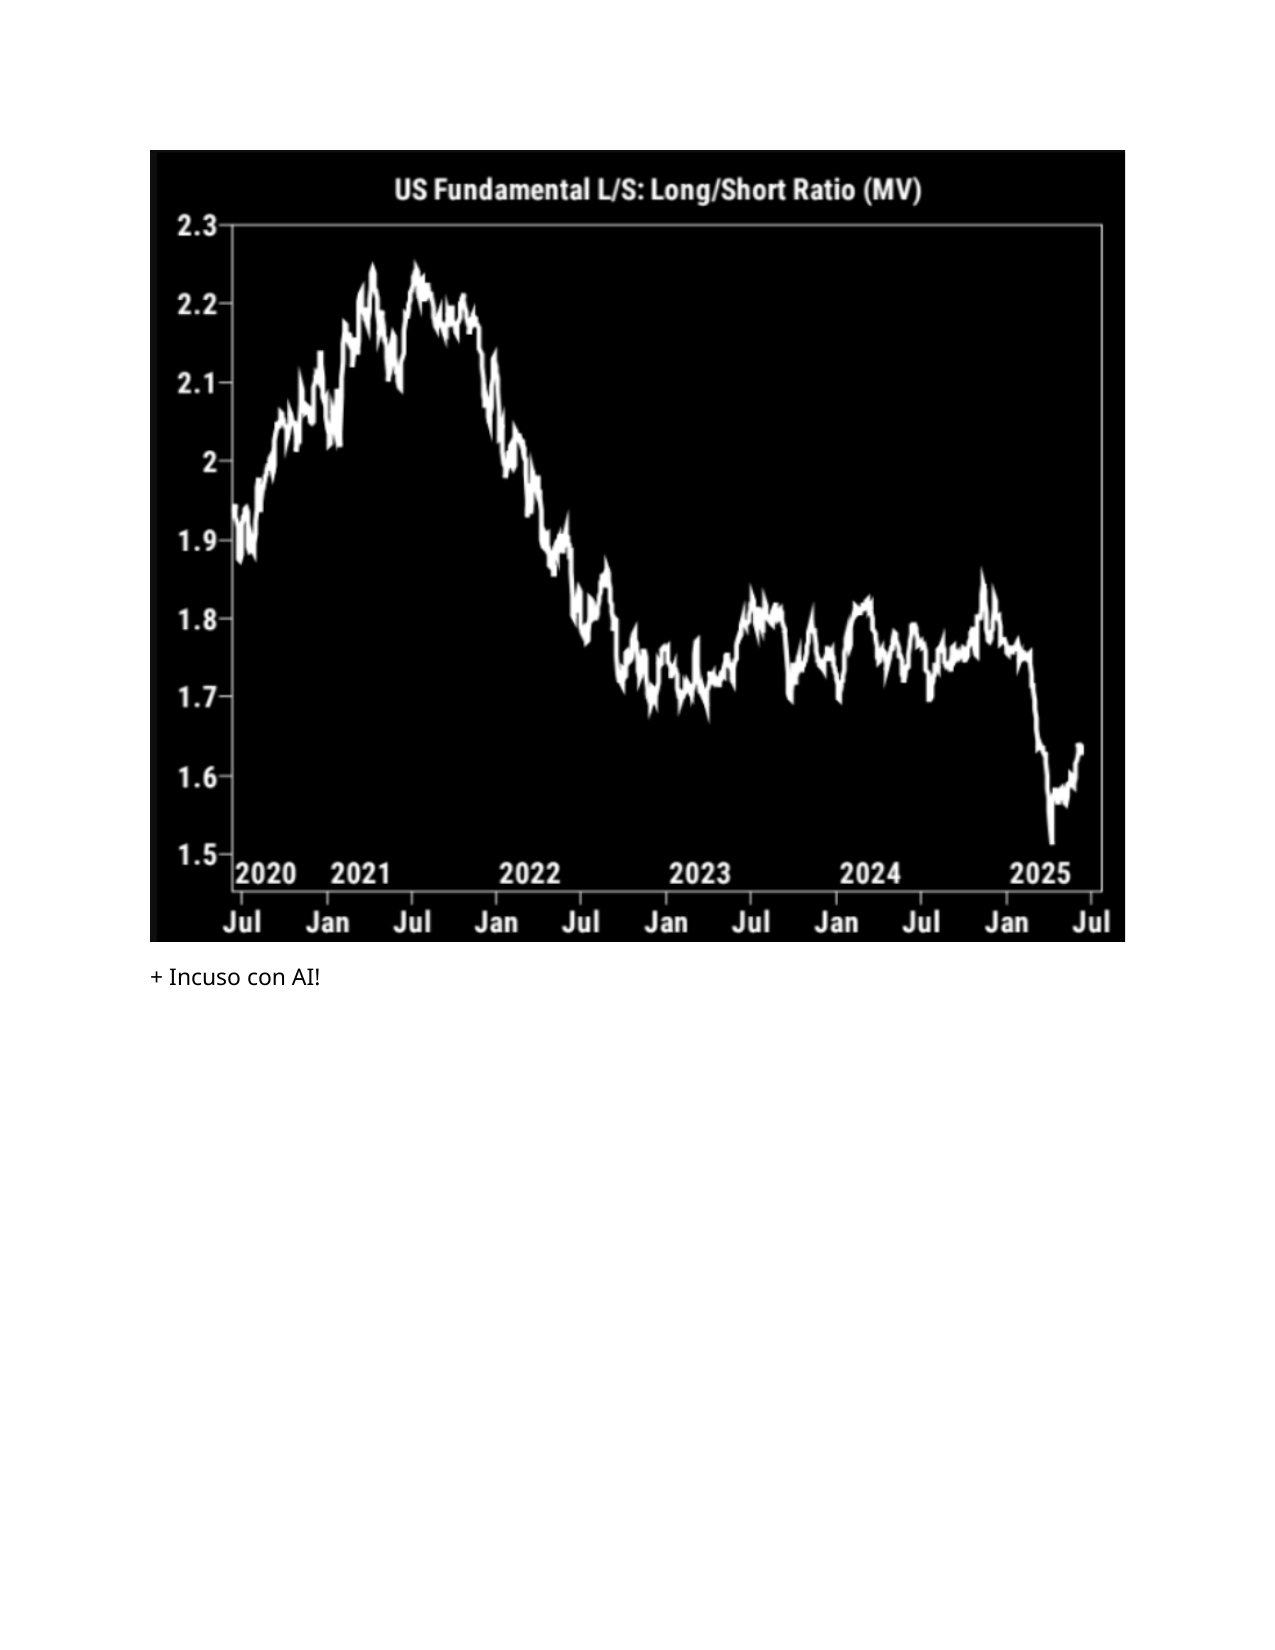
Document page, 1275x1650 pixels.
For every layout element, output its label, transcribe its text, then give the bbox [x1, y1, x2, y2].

text + Incuso con AI! [150, 961, 1125, 992]
picture [150, 150, 1125, 942]
